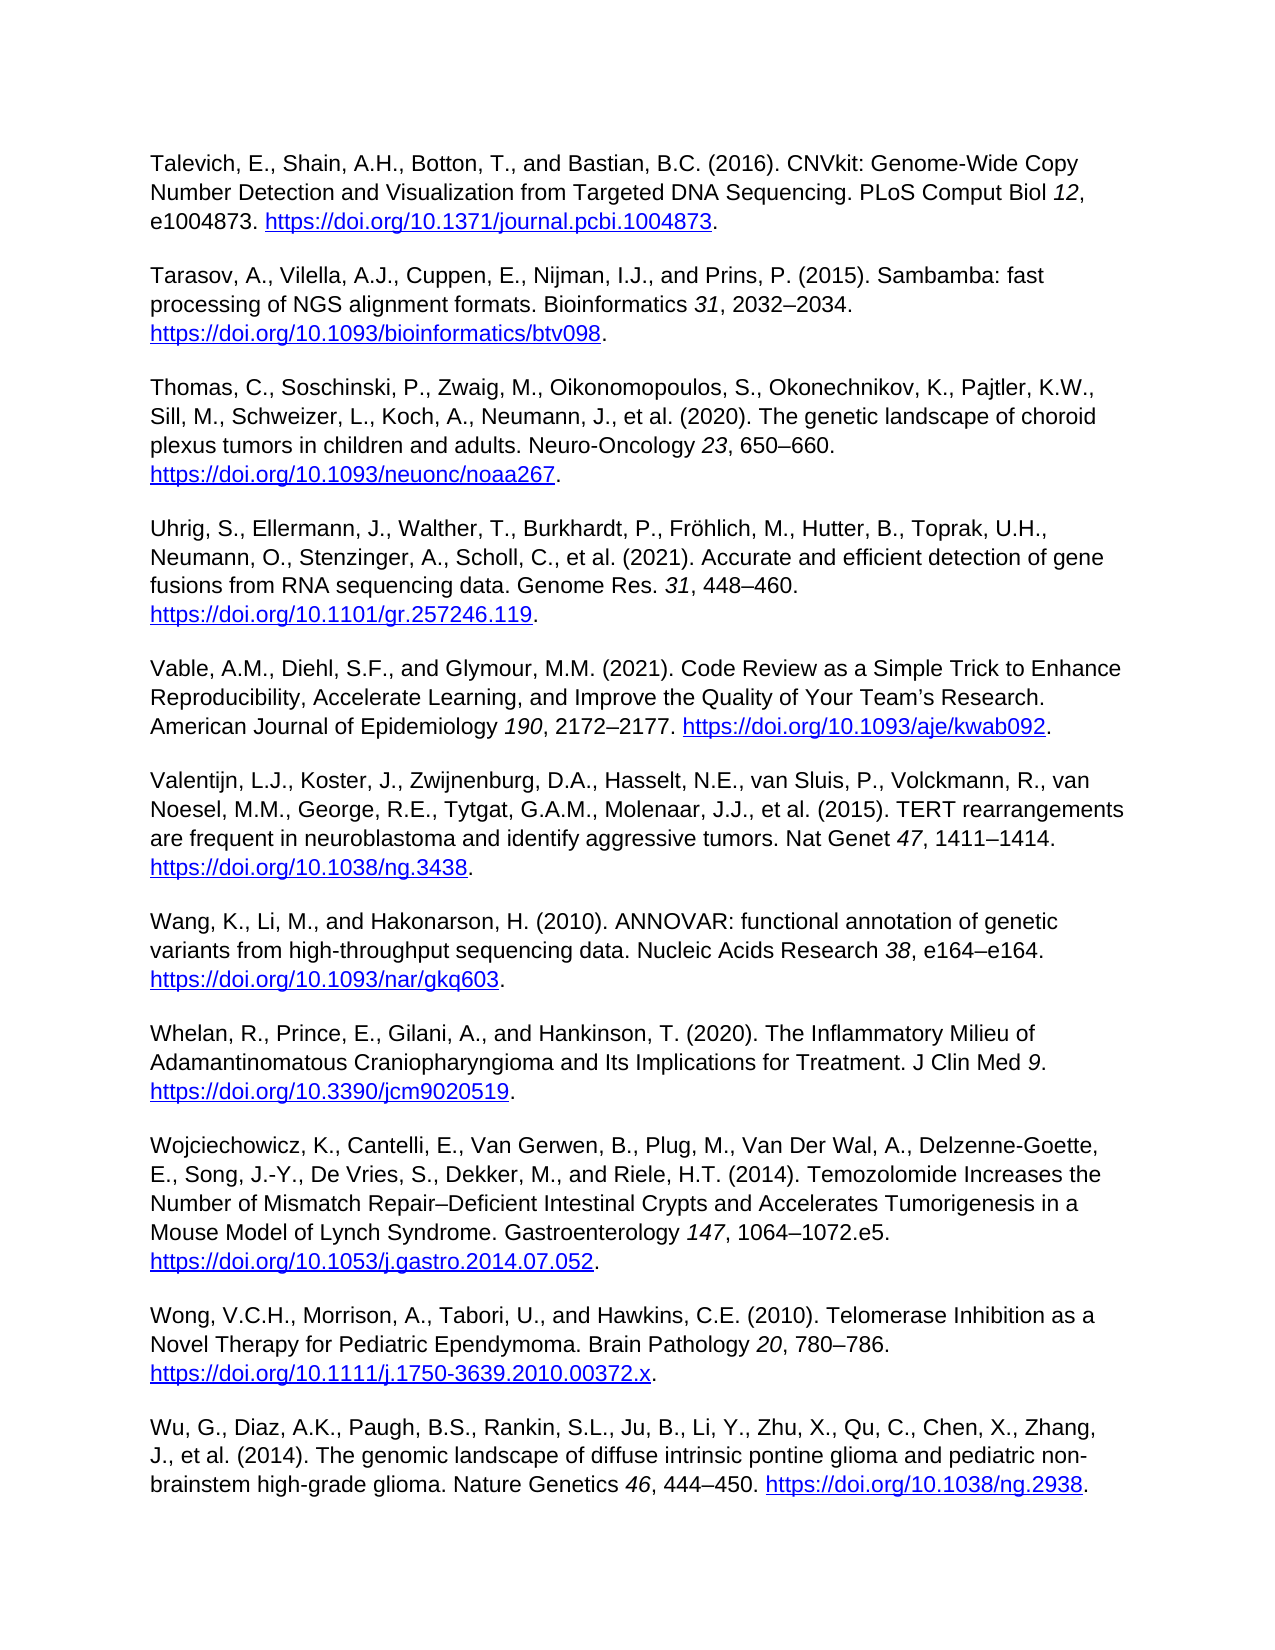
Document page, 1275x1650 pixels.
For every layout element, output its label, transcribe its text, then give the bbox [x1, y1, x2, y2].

text Uhrig, S., Ellermann, J., Walther, T., Burkhardt, P., Fröhlich, M., Hutter, B., Toprak, U.H., Neumann, O., Stenzinger, A., Scholl, C., et al. (2021). Accurate and efficient detection of gene fusions from RNA sequencing data. Genome Res. 31, 448–460. https://doi.org/10.1101/gr.257246.119. [150, 514, 1125, 628]
text Wang, K., Li, M., and Hakonarson, H. (2010). ANNOVAR: functional annotation of genetic variants from high-throughput sequencing data. Nucleic Acids Research 38, e164–e164. https://doi.org/10.1093/nar/gkq603. [150, 908, 1125, 992]
text Tarasov, A., Vilella, A.J., Cuppen, E., Nijman, I.J., and Prins, P. (2015). Sambamba: fast processing of NGS alignment formats. Bioinformatics 31, 2032–2034. https://doi.org/10.1093/bioinformatics/btv098. [150, 262, 1125, 346]
text Vable, A.M., Diehl, S.F., and Glymour, M.M. (2021). Code Review as a Simple Trick to Enhance Reproducibility, Accelerate Learning, and Improve the Quality of Your Team’s Research. American Journal of Epidemiology 190, 2172–2177. https://doi.org/10.1093/aje/kwab092. [150, 655, 1125, 740]
text Thomas, C., Soschinski, P., Zwaig, M., Oikonomopoulos, S., Okonechnikov, K., Pajtler, K.W., Sill, M., Schweizer, L., Koch, A., Neumann, J., et al. (2020). The genetic landscape of choroid plexus tumors in children and adults. Neuro-Oncology 23, 650–660. https://doi.org/10.1093/neuonc/noaa267. [150, 374, 1125, 487]
text Wu, G., Diaz, A.K., Paugh, B.S., Rankin, S.L., Ju, B., Li, Y., Zhu, X., Qu, C., Chen, X., Zhang, J., et al. (2014). The genomic landscape of diffuse intrinsic pontine glioma and pediatric non-brainstem high-grade glioma. Nature Genetics 46, 444–450. https://doi.org/10.1038/ng.2938. [150, 1413, 1125, 1498]
text Talevich, E., Shain, A.H., Botton, T., and Bastian, B.C. (2016). CNVkit: Genome-Wide Copy Number Detection and Visualization from Targeted DNA Sequencing. PLoS Comput Biol 12, e1004873. https://doi.org/10.1371/journal.pcbi.1004873. [150, 150, 1125, 234]
text Wong, V.C.H., Morrison, A., Tabori, U., and Hawkins, C.E. (2010). Telomerase Inhibition as a Novel Therapy for Pediatric Ependymoma. Brain Pathology 20, 780–786. https://doi.org/10.1111/j.1750-3639.2010.00372.x. [150, 1302, 1125, 1386]
text Valentijn, L.J., Koster, J., Zwijnenburg, D.A., Hasselt, N.E., van Sluis, P., Volckmann, R., van Noesel, M.M., George, R.E., Tytgat, G.A.M., Molenaar, J.J., et al. (2015). TERT rearrangements are frequent in neuroblastoma and identify aggressive tumors. Nat Genet 47, 1411–1414. https://doi.org/10.1038/ng.3438. [150, 767, 1125, 881]
text Wojciechowicz, K., Cantelli, E., Van Gerwen, B., Plug, M., Van Der Wal, A., Delzenne-Goette, E., Song, J.-Y., De Vries, S., Dekker, M., and Riele, H.T. (2014). Temozolomide Increases the Number of Mismatch Repair–Deficient Intestinal Crypts and Accelerates Tumorigenesis in a Mouse Model of Lynch Syndrome. Gastroenterology 147, 1064–1072.e5. https://doi.org/10.1053/j.gastro.2014.07.052. [150, 1132, 1125, 1274]
text Whelan, R., Prince, E., Gilani, A., and Hankinson, T. (2020). The Inflammatory Milieu of Adamantinomatous Craniopharyngioma and Its Implications for Treatment. J Clin Med 9. https://doi.org/10.3390/jcm9020519. [150, 1020, 1125, 1104]
